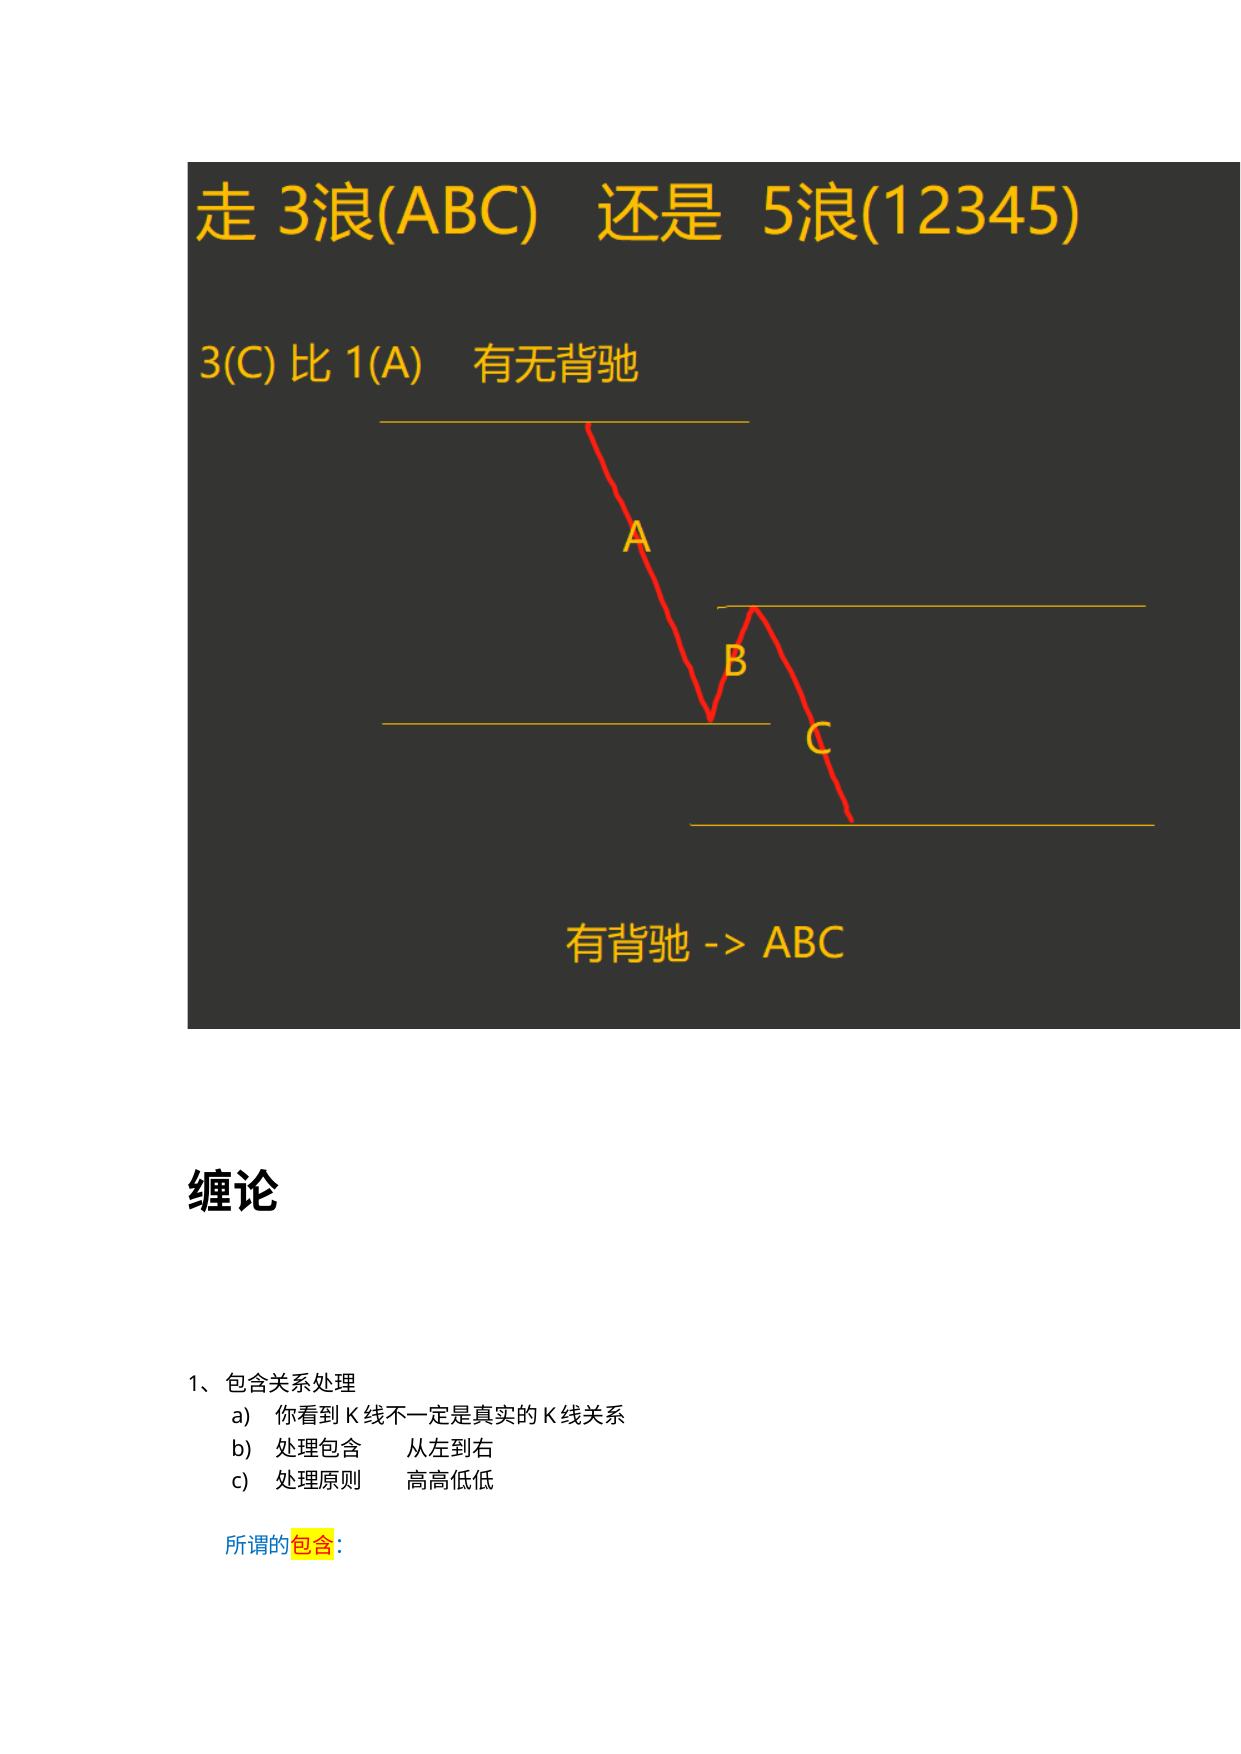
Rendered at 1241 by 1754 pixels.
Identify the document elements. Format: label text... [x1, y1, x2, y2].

text 所谓的包含： [334, 1528, 1053, 1560]
list 你看到K线不一定是真实的K线关系 [231, 1398, 1053, 1430]
picture [187, 162, 1241, 1029]
list 处理包含 从左到右 [231, 1430, 1053, 1463]
text 所谓的包含： [225, 1528, 291, 1560]
list 处理原则 高高低低 [231, 1463, 1053, 1495]
list 包含关系处理 [187, 1365, 1053, 1398]
subtitle 缠论 [187, 1140, 1053, 1237]
